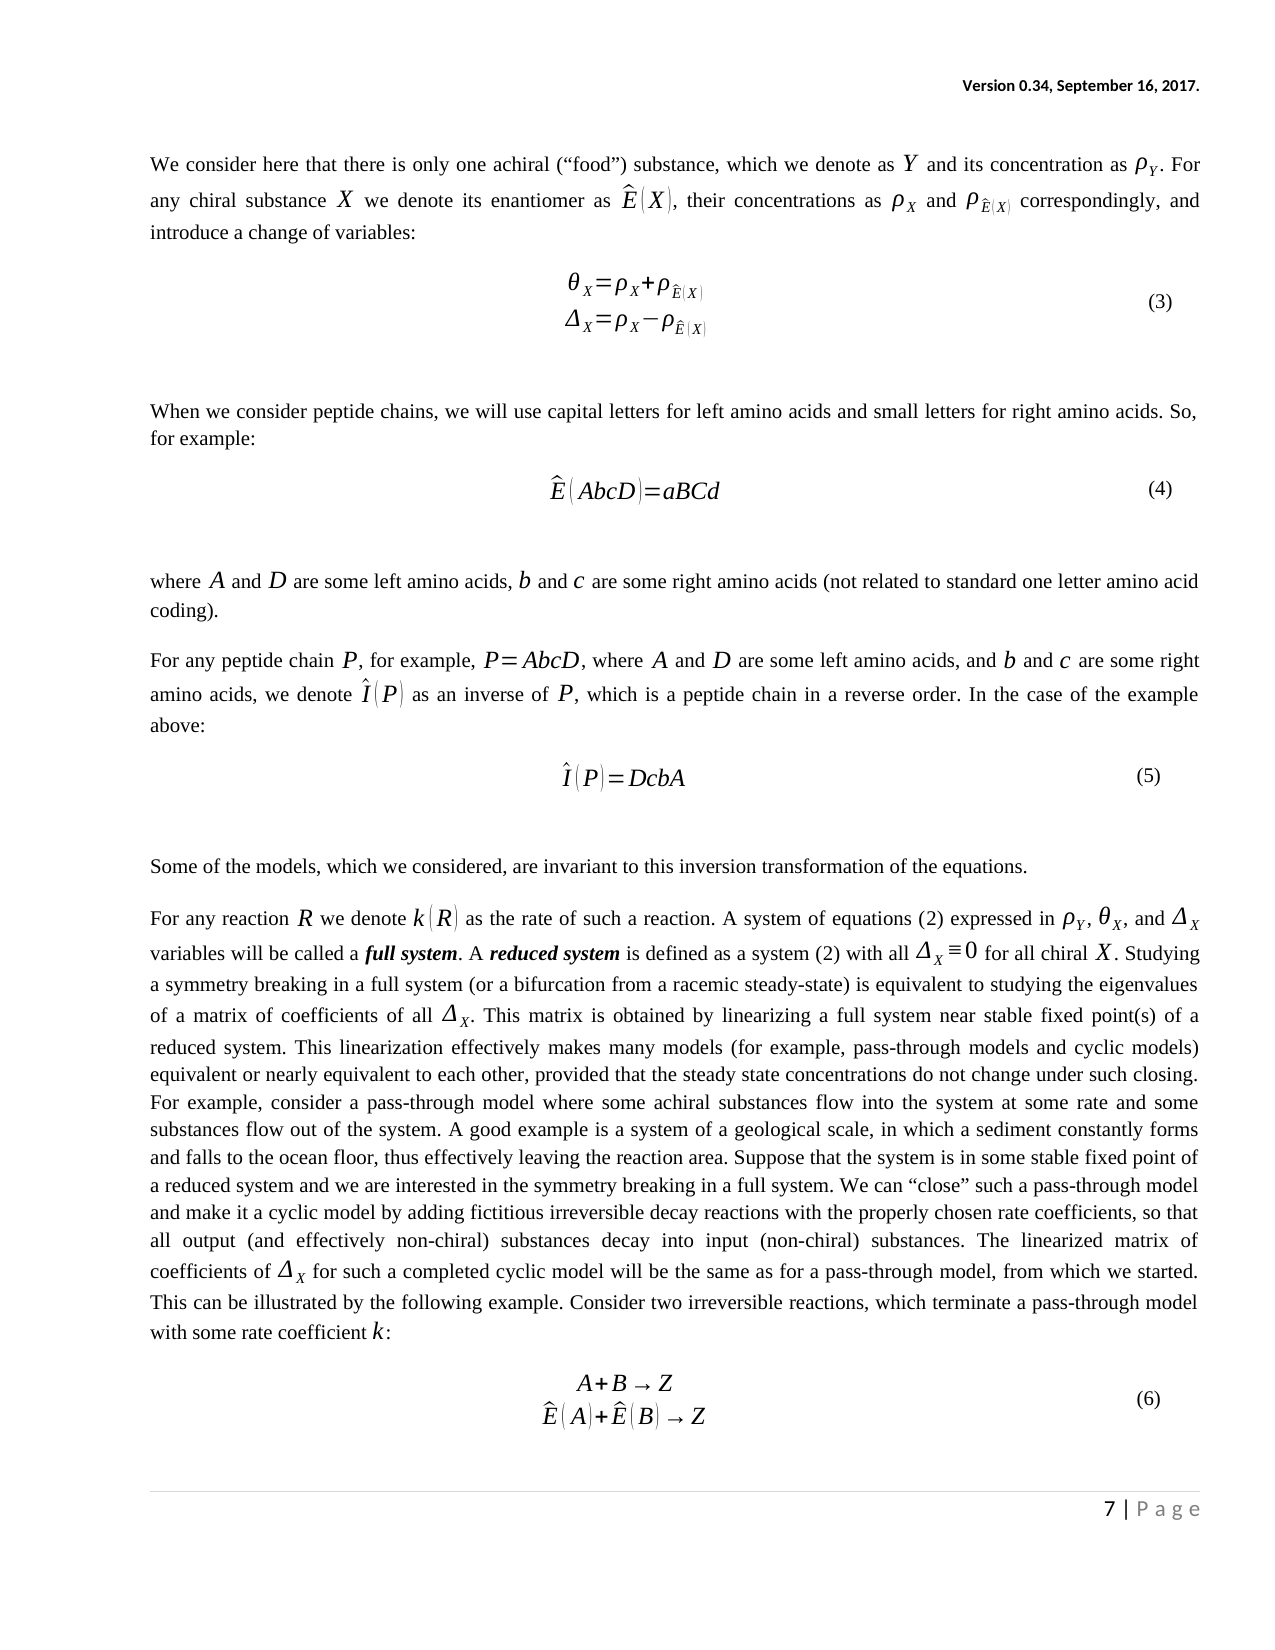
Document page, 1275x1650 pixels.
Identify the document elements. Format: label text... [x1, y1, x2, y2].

table_header () [1097, 1370, 1200, 1443]
table_header [150, 1370, 1097, 1443]
text We consider here that there is only one achiral (“food”) substance, which we denote as and its concentration as . For any chiral substance we denote its enantiomer as , their concentrations as and correspondingly, and introduce a change of variables: [150, 148, 1200, 244]
text Some of the models, which we considered, are invariant to this inversion transformation of the equations. [150, 854, 1200, 878]
text For any reaction we denote as the rate of such a reaction. A system of equations (2) expressed in , , and variables will be called a full system. A reduced system is defined as a system (2) with all for all chiral . Studying a symmetry breaking in a full system (or a bifurcation from a racemic steady-state) is equivalent to studying the eigenvalues of a matrix of coefficients of all . This matrix is obtained by linearizing a full system near stable fixed point(s) of a reduced system. This linearization effectively makes many models (for example, pass-through models and cyclic models) equivalent or nearly equivalent to each other, provided that the steady state concentrations do not change under such closing. For example, consider a pass-through model where some achiral substances flow into the system at some rate and some substances flow out of the system. A good example is a system of a geological scale, in which a sediment constantly forms and falls to the ocean floor, thus effectively leaving the reaction area. Suppose that the system is in some stable fixed point of a reduced system and we are interested in the symmetry breaking in a full system. We can “close” such a pass-through model and make it a cyclic model by adding fictitious irreversible decay reactions with the properly chosen rate coefficients, so that all output (and effectively non-chiral) substances decay into input (non-chiral) substances. The linearized matrix of coefficients of for such a completed cyclic model will be the same as for a pass-through model, from which we started. This can be illustrated by the following example. Consider two irreversible reactions, which terminate a pass-through model with some rate coefficient : [150, 902, 1200, 1346]
table_header [150, 762, 1097, 805]
text For any peptide chain , for example, , where and are some left amino acids, and and are some right amino acids, we denote as an inverse of , which is a peptide chain in a reverse order. In the case of the example above: [150, 647, 1200, 737]
table_header [150, 269, 1121, 350]
table_header () [1121, 475, 1199, 518]
text When we consider peptide chains, we will use capital letters for left amino acids and small letters for right amino acids. So, for example: [150, 399, 1200, 450]
text where and are some left amino acids, and are some right amino acids (not related to standard one letter amino acid coding). [150, 567, 1200, 622]
table_header [150, 475, 1121, 518]
table_header () [1121, 269, 1199, 350]
table_header () [1097, 762, 1200, 805]
